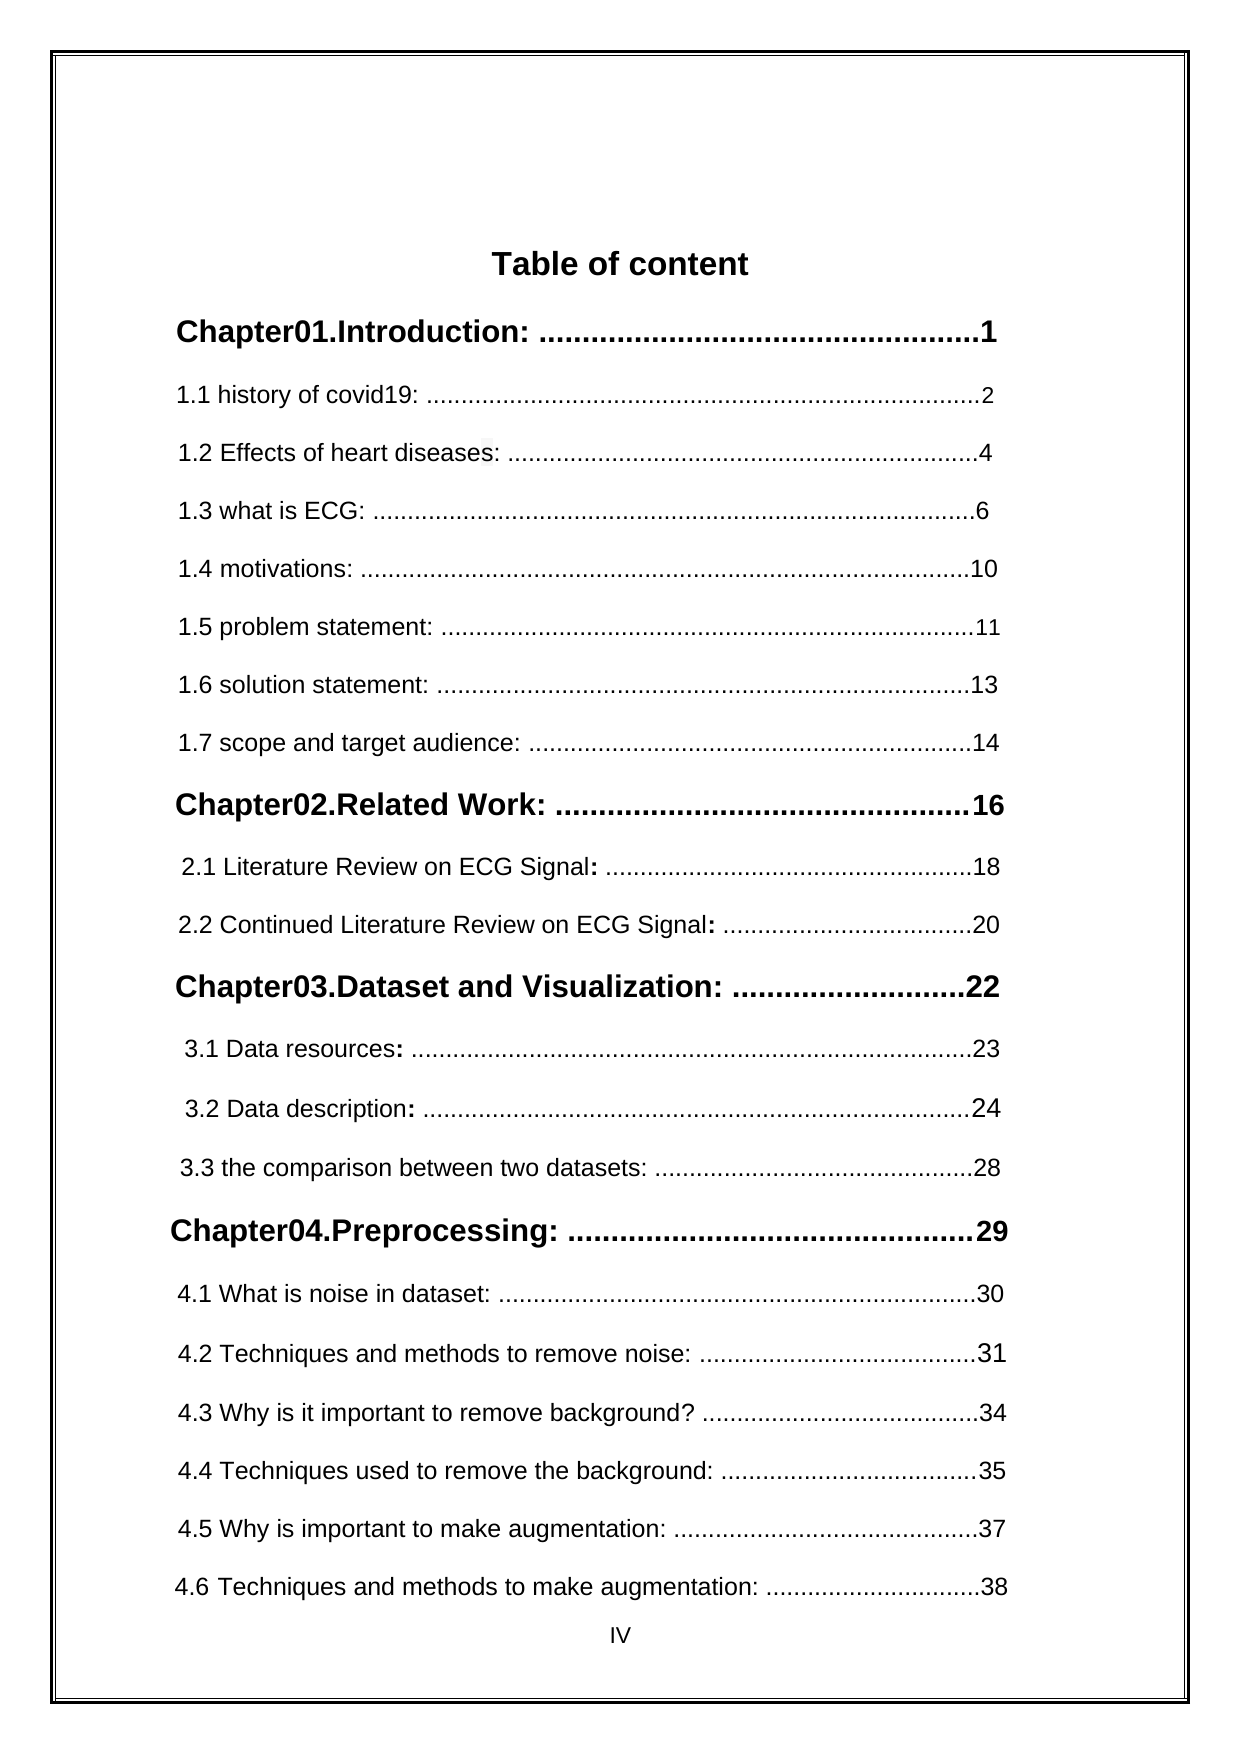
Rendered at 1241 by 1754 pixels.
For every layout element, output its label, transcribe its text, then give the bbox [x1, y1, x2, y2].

text 1.3 what is ECG: .......................................................................................6 [365, 496, 1090, 524]
text 3.2 Data description: ...............................................................................24 [150, 1092, 1090, 1123]
text 4.3 Why is it important to remove background? ........................................34 [681, 1398, 1090, 1427]
text 4.2 Techniques and methods to remove noise: ........................................31 [150, 1337, 1090, 1368]
text 3.3 the comparison between two datasets: ..............................................28 [150, 1153, 1090, 1182]
text 1.5 problem statement: .............................................................................11 [433, 612, 1090, 640]
text Chapter03.Dataset and Visualization: ...........................22 [150, 968, 1090, 1004]
text 1.6 solution statement: .............................................................................13 [429, 670, 1090, 698]
text 1.2 Effects of heart diseases: ....................................................................4 [219, 438, 481, 466]
text 1.4 motivations: ........................................................................................10 [353, 554, 1090, 582]
text Chapter04.Preprocessing: ...............................................29 [150, 1212, 1090, 1248]
text Table of content [150, 244, 1090, 283]
text 3.1 Data resources: .................................................................................23 [150, 1034, 1090, 1063]
text 4.5 Why is important to make augmentation: ............................................37 [150, 1514, 1090, 1543]
text 1.7 scope and target audience: ................................................................14 [521, 728, 1090, 756]
text Chapter01.Introduction: ...................................................1 [150, 313, 1090, 349]
text 1.1 history of covid19: ................................................................................2 [150, 379, 1090, 408]
text Chapter02.Related Work: ................................................16 [150, 786, 1090, 822]
text 4.1 What is noise in dataset: .....................................................................30 [177, 1278, 1090, 1307]
text 2.2 Continued Literature Review on ECG Signal: ....................................20 [150, 910, 1090, 939]
text 1.2 Effects of heart diseases: ....................................................................4 [500, 438, 1090, 466]
text 2.1 Literature Review on ECG Signal: .....................................................18 [150, 852, 1090, 881]
text 4.6 Techniques and methods to make augmentation: ...............................38 [150, 1572, 1090, 1601]
